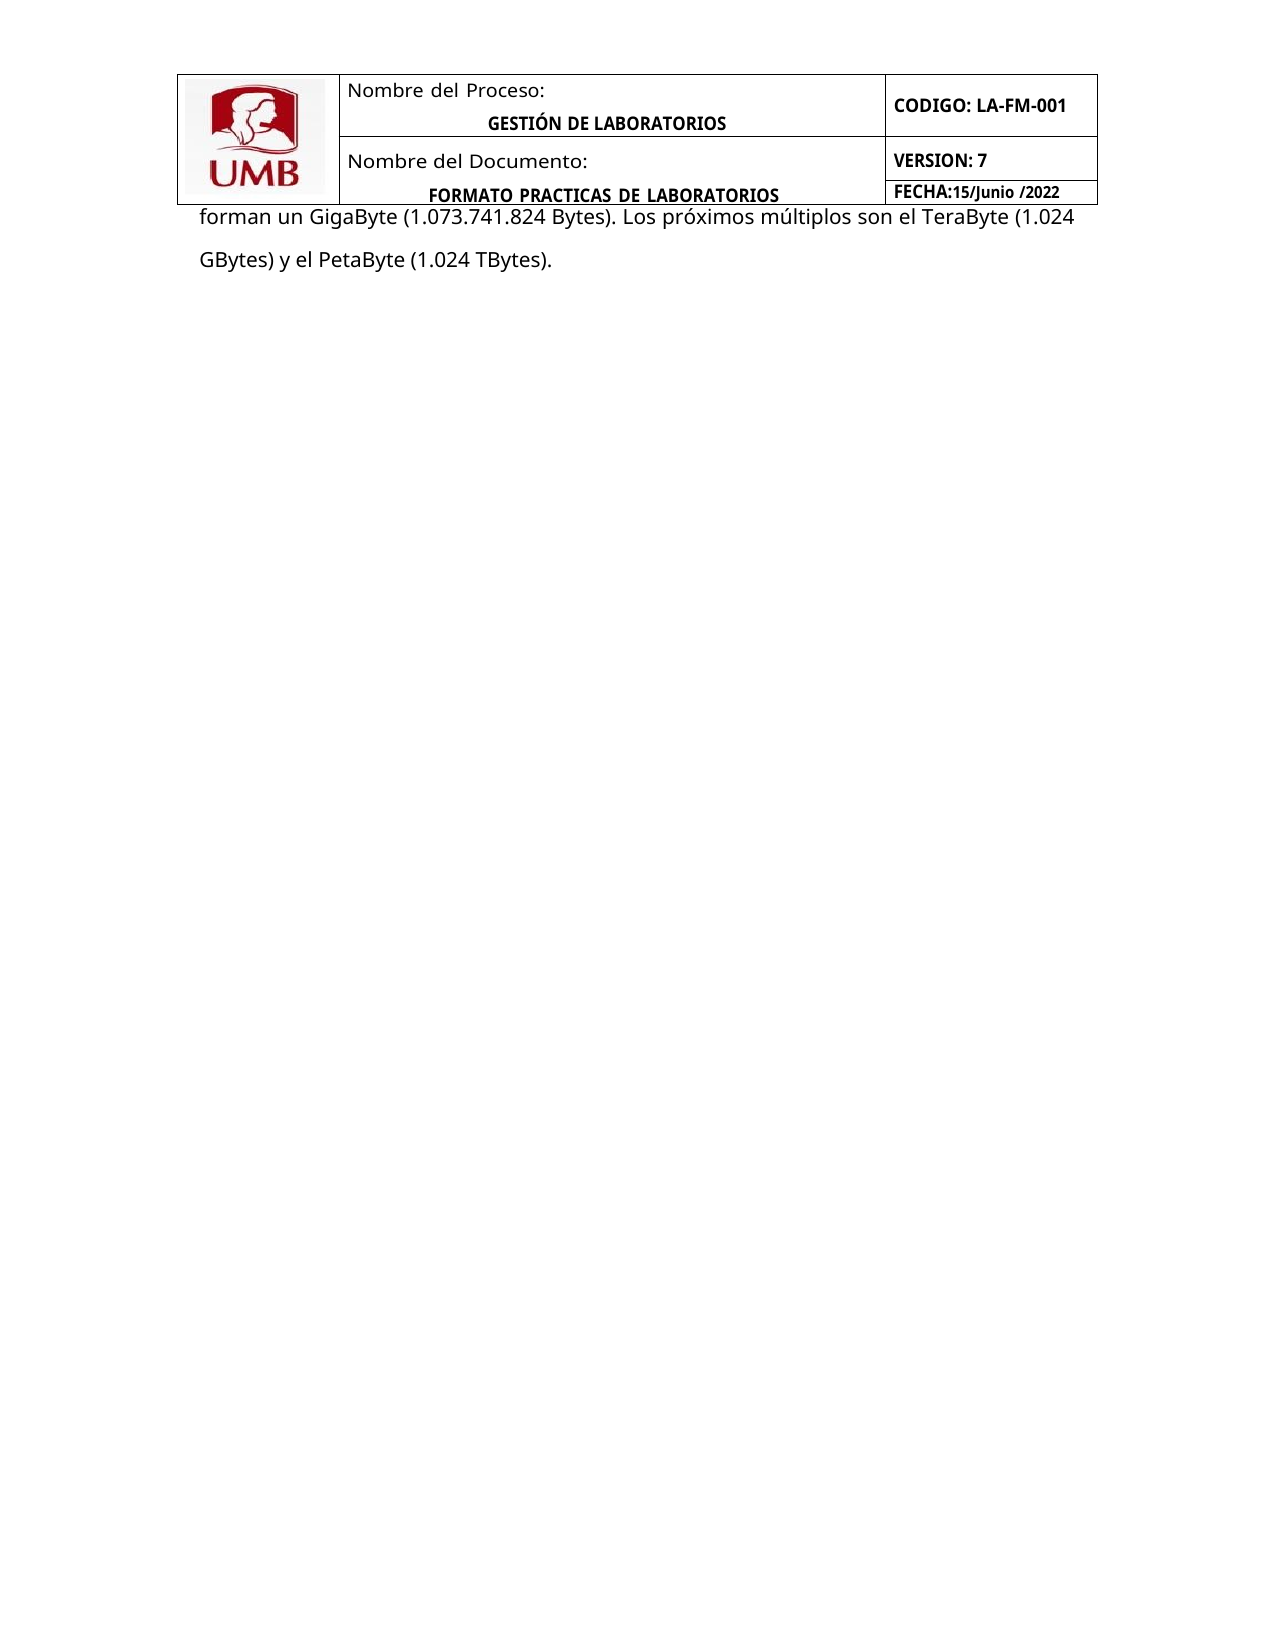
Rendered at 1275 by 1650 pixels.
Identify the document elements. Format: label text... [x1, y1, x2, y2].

picture [185, 79, 329, 199]
